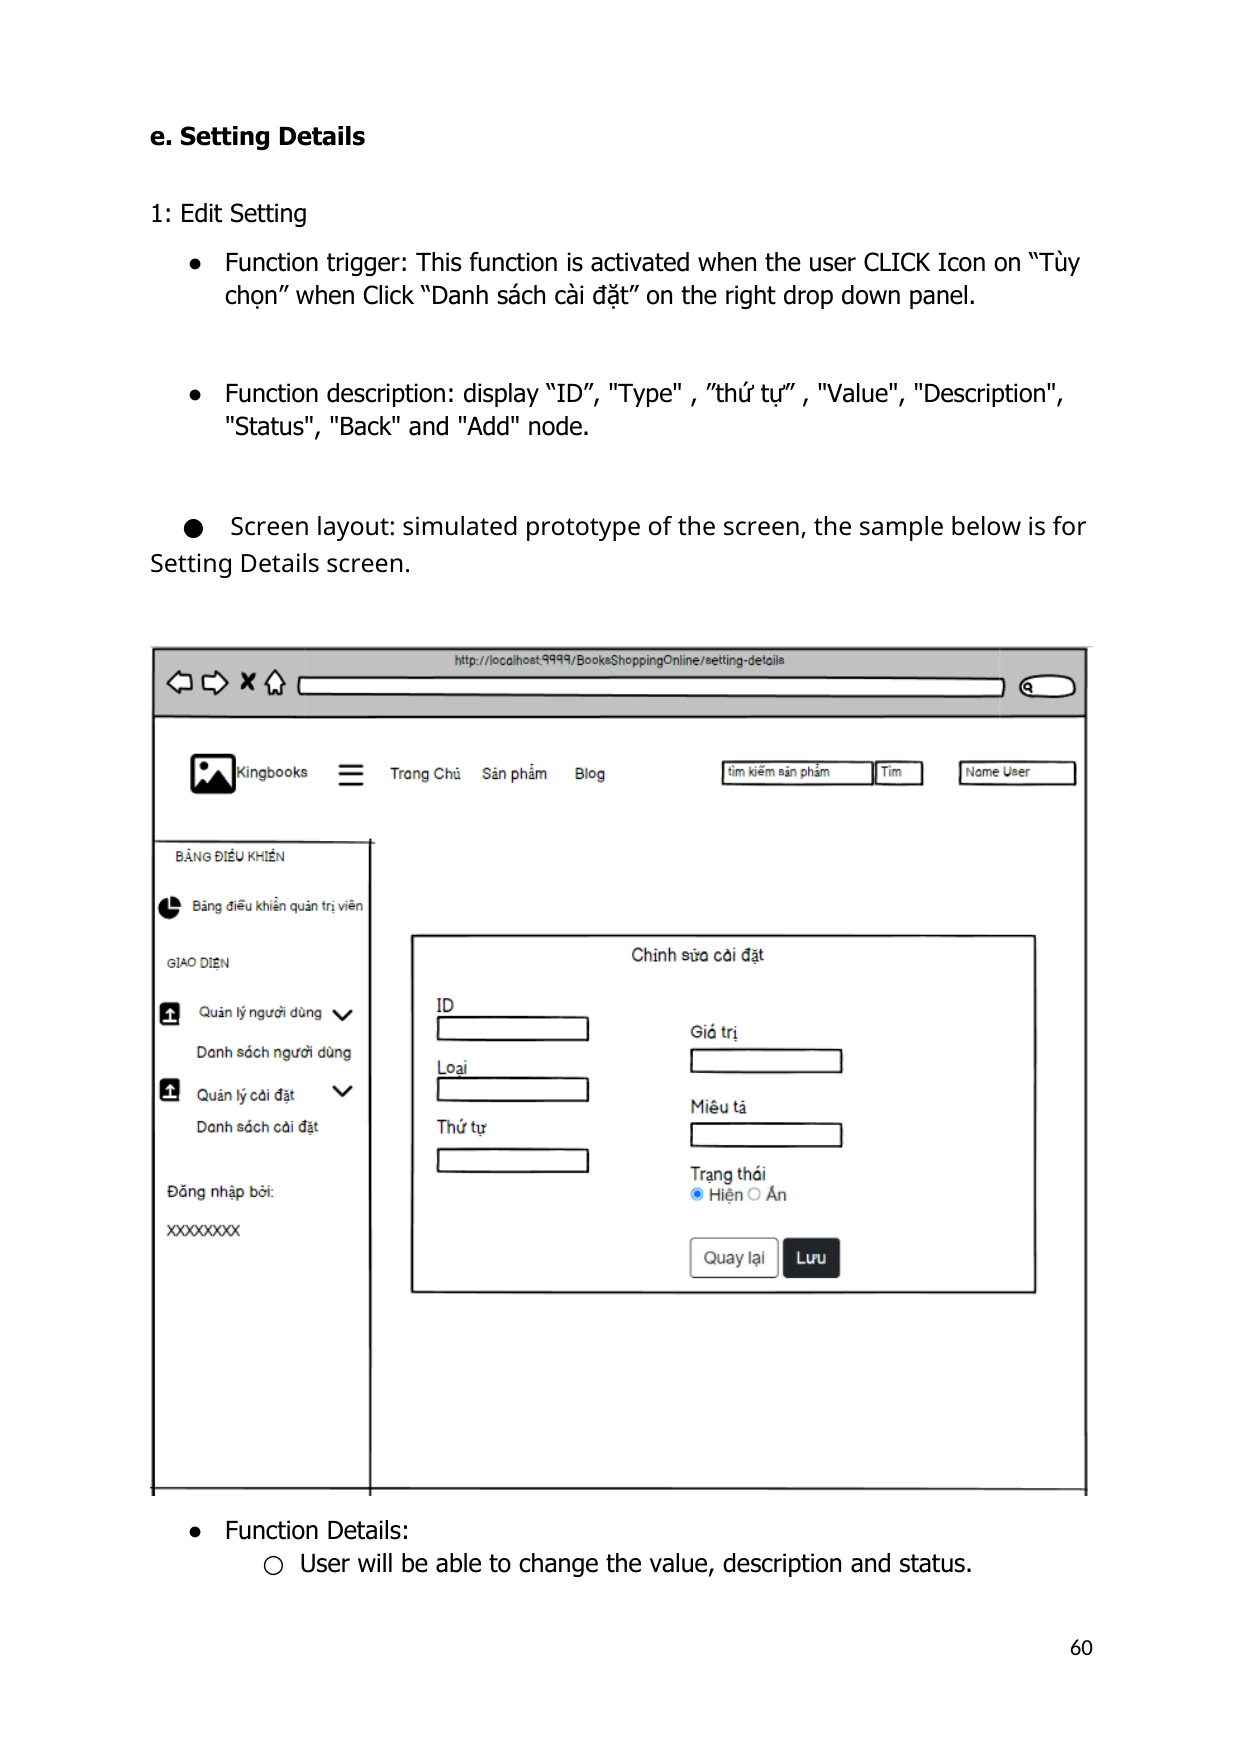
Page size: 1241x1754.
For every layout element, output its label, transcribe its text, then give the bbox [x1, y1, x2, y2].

text 1: Edit Setting [150, 197, 1093, 227]
list Function description: display “ID”, "Type" , ”thứ tự” , "Value", "Description", "Status", "Back" and "Add" node. [187, 378, 1093, 441]
picture [150, 646, 1093, 1496]
list User will be able to change the value, description and status. [262, 1547, 1093, 1578]
list Function Details: [187, 1515, 1093, 1545]
subtitle e. Setting Details [150, 121, 1093, 151]
list Function trigger: This function is activated when the user CLICK Icon on “Tùy chọn” when Click “Danh sách cài đặt” on the right drop down panel. [187, 247, 1093, 309]
text ● Screen layout: simulated prototype of the screen, the sample below is for Setting Details screen. [150, 509, 1093, 580]
